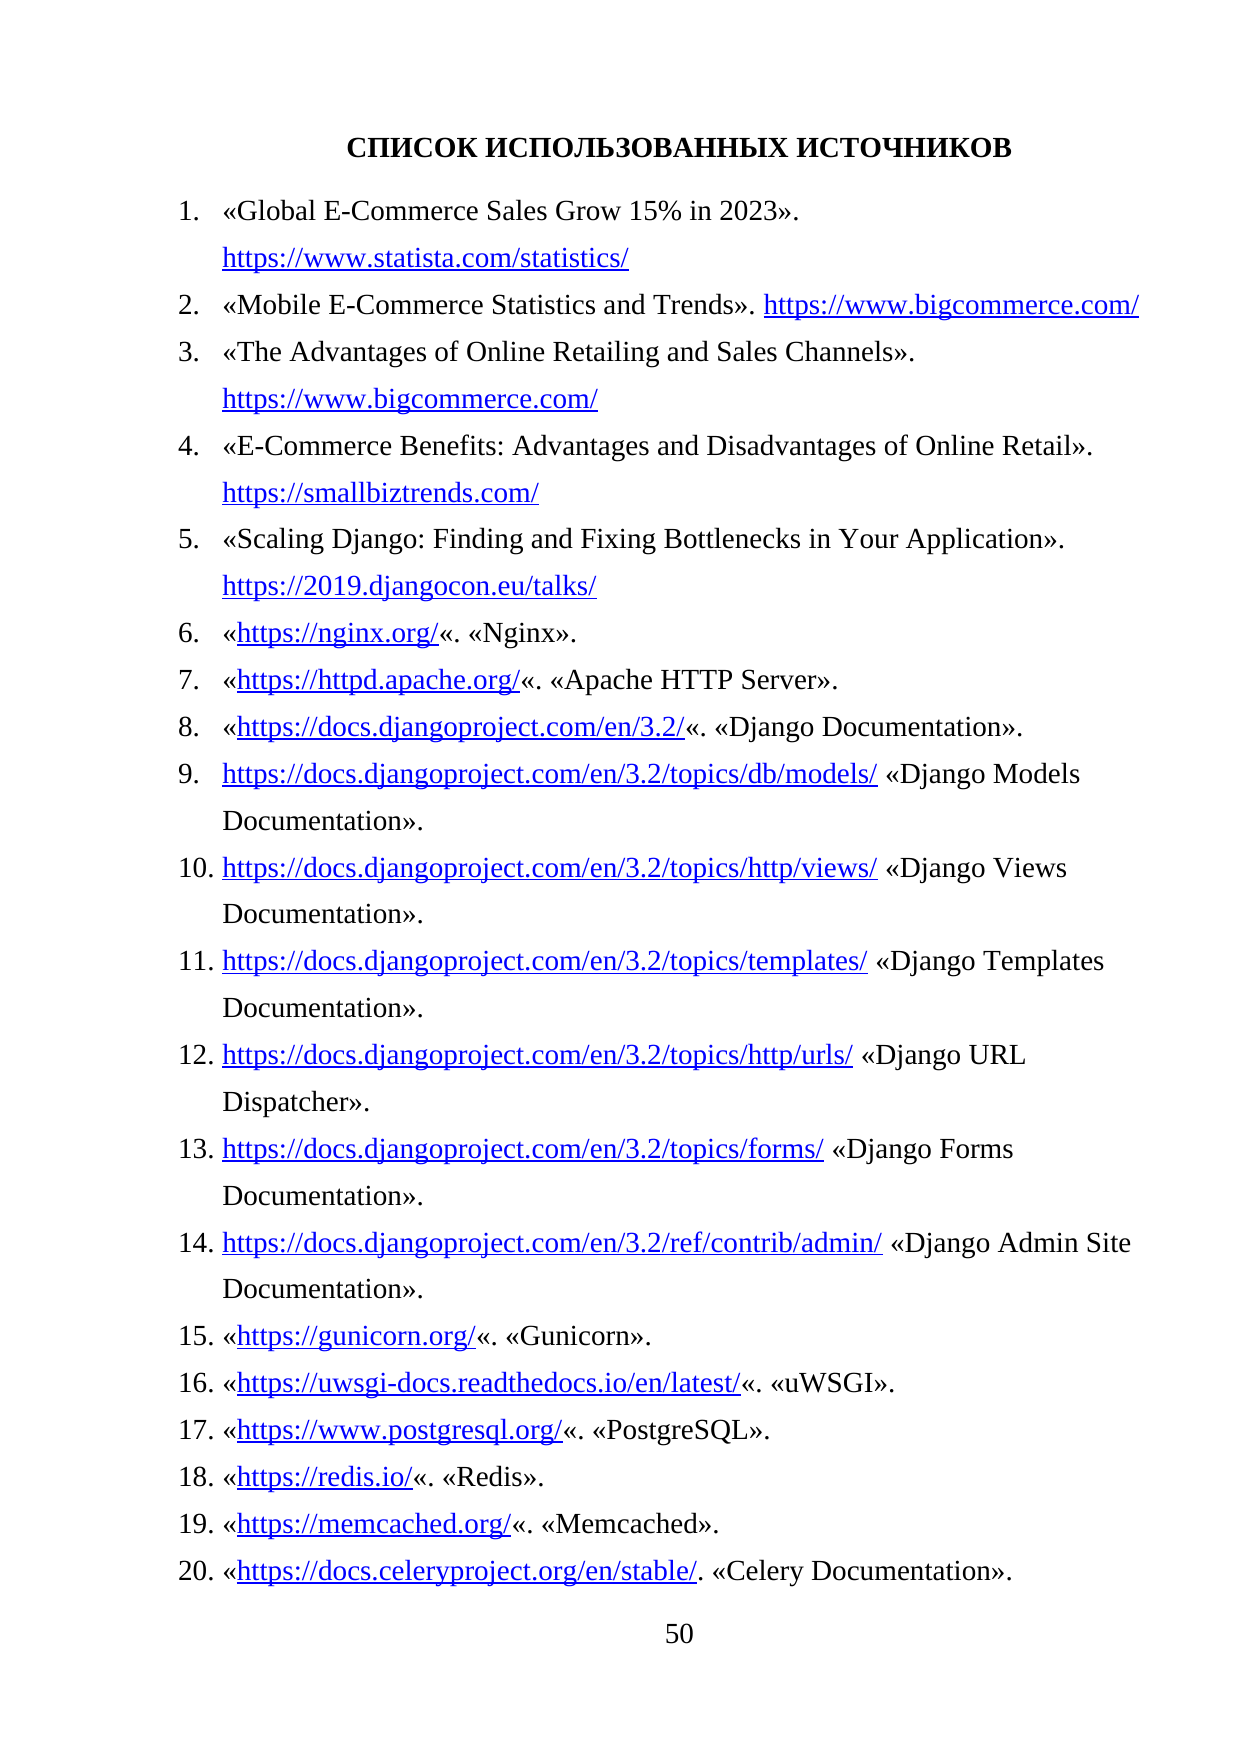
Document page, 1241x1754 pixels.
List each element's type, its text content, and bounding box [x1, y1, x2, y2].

list https://docs.djangoproject.com/en/3.2/topics/forms/ «Django Forms Documentation». [178, 1131, 1181, 1211]
list «https://docs.celeryproject.org/en/stable/. «Celery Documentation». [178, 1553, 1181, 1586]
list «https://gunicorn.org/«. «Gunicorn». [178, 1318, 1181, 1352]
list «E-Commerce Benefits: Advantages and Disadvantages of Online Retail». https://smallbiztrends.com/ [178, 428, 1181, 508]
list «Mobile E-Commerce Statistics and Trends». https://www.bigcommerce.com/ [178, 287, 1181, 321]
list «https://memcached.org/«. «Memcached». [178, 1506, 1181, 1539]
list https://docs.djangoproject.com/en/3.2/topics/templates/ «Django Templates Documentation». [178, 943, 1181, 1024]
list «https://www.postgresql.org/«. «PostgreSQL». [178, 1412, 1181, 1446]
list «The Advantages of Online Retailing and Sales Channels». https://www.bigcommerce.com/ [178, 334, 1181, 414]
list «https://docs.djangoproject.com/en/3.2/«. «Django Documentation». [178, 709, 1181, 743]
list «https://uwsgi-docs.readthedocs.io/en/latest/«. «uWSGI». [178, 1365, 1181, 1399]
list «https://httpd.apache.org/«. «Apache HTTP Server». [178, 662, 1181, 696]
list «Scaling Django: Finding and Fixing Bottlenecks in Your Application». https://2019.djangocon.eu/talks/ [178, 522, 1181, 602]
list https://docs.djangoproject.com/en/3.2/topics/http/urls/ «Django URL Dispatcher». [178, 1037, 1181, 1118]
list https://docs.djangoproject.com/en/3.2/ref/contrib/admin/ «Django Admin Site Documentation». [178, 1225, 1181, 1305]
list «Global E-Commerce Sales Grow 15% in 2023». https://www.statista.com/statistics/ [178, 193, 1181, 274]
list «https://nginx.org/«. «Nginx». [178, 615, 1181, 649]
list «https://redis.io/«. «Redis». [178, 1459, 1181, 1493]
text СПИСОК ИСПОЛЬЗОВАННЫХ ИСТОЧНИКОВ [177, 131, 1181, 164]
list https://docs.djangoproject.com/en/3.2/topics/db/models/ «Django Models Documentation». [178, 756, 1181, 836]
list https://docs.djangoproject.com/en/3.2/topics/http/views/ «Django Views Documentation». [178, 850, 1181, 930]
